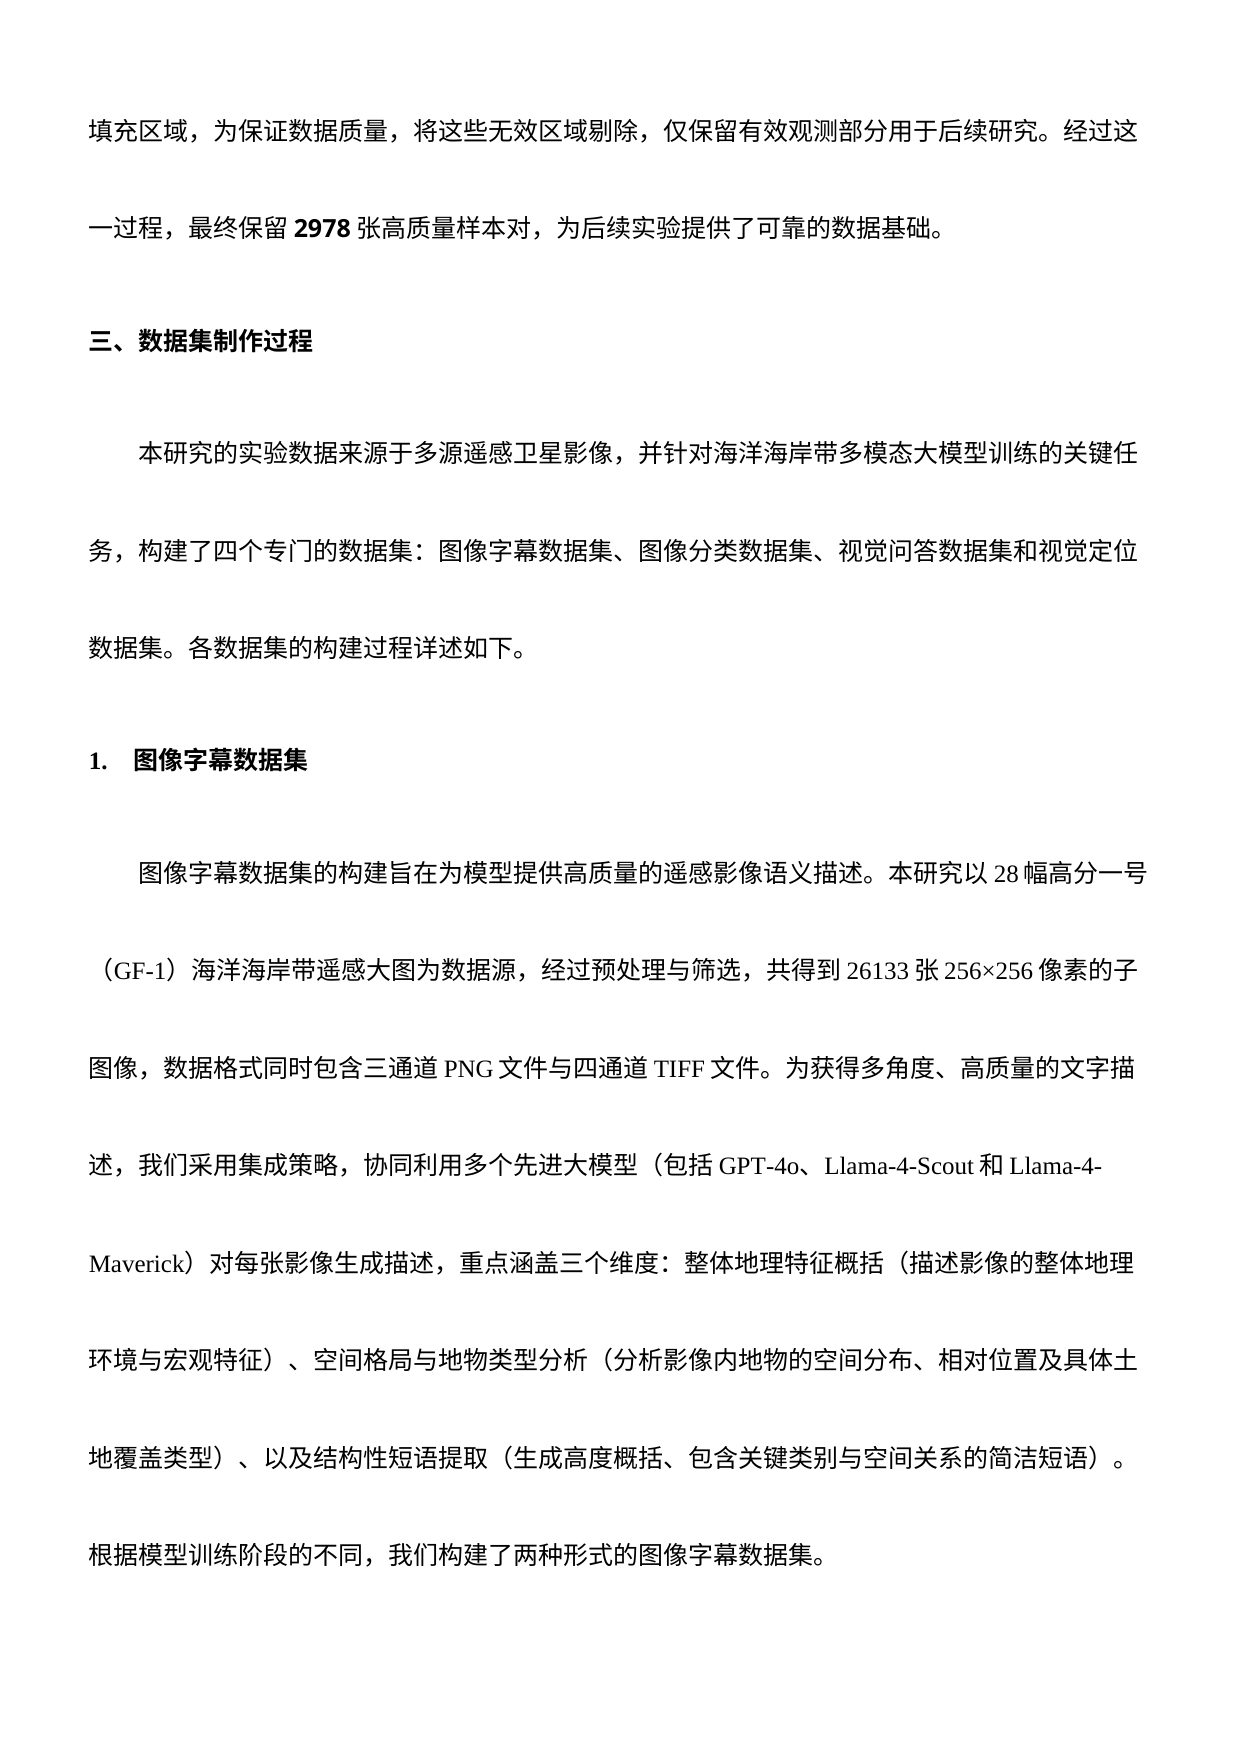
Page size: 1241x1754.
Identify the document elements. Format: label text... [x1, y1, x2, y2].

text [88, 97, 1152, 259]
list 图像字幕数据集 [88, 726, 1152, 791]
text 本研究的实验数据来源于多源遥感卫星影像，并针对海洋海岸带多模态大模型训练的关键任务，构建了四个专门的数据集：图像字幕数据集、图像分类数据集、视觉问答数据集和视觉定位数据集。各数据集的构建过程详述如下。 [88, 419, 1152, 679]
text 图像字幕数据集的构建旨在为模型提供高质量的遥感影像语义描述。本研究以28幅高分一号（GF-1）海洋海岸带遥感大图为数据源，经过预处理与筛选，共得到26133张256×256像素的子图像，数据格式同时包含三通道PNG文件与四通道TIFF文件。为获得多角度、高质量的文字描述，我们采用集成策略，协同利用多个先进大模型（包括GPT-4o、Llama-4-Scout和Llama-4-Maverick）对每张影像生成描述，重点涵盖三个维度：整体地理特征概括（描述影像的整体地理环境与宏观特征）、空间格局与地物类型分析（分析影像内地物的空间分布、相对位置及具体土地覆盖类型）、以及结构性短语提取（生成高度概括、包含关键类别与空间关系的简洁短语）。根据模型训练阶段的不同，我们构建了两种形式的图像字幕数据集。 [88, 839, 1152, 1586]
list 数据集制作过程 [88, 307, 1152, 372]
